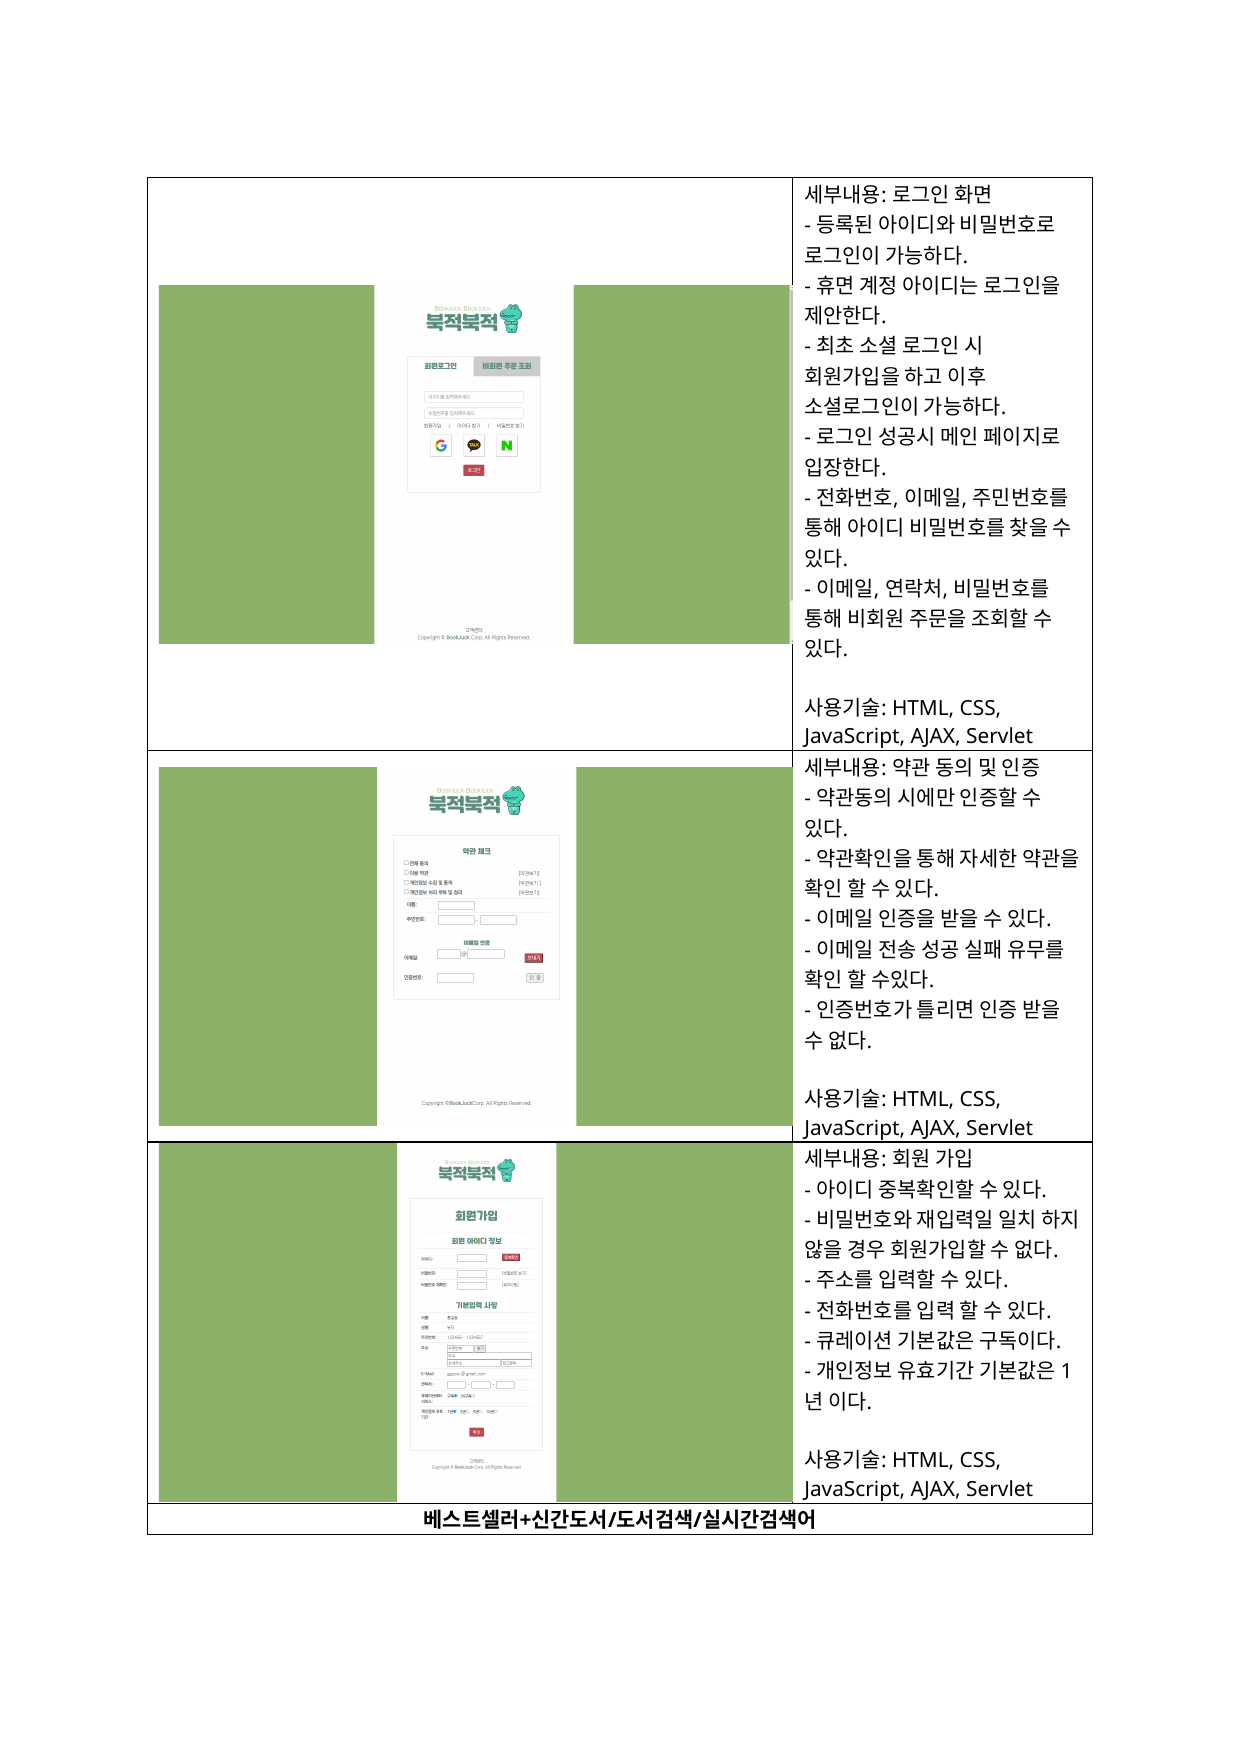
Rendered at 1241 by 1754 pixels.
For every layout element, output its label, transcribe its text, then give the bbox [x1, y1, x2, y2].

picture [158, 1143, 793, 1502]
table_cell 세부내용: 로그인 화면 - 등록된 아이디와 비밀번호로 로그인이 가능하다. - 휴면 계정 아이디는 로그인을 제안한다. - 최초 소셜 로그인 시 회원가입을 하고 이후 소셜로그인이 가능하다. - 로그인 성공시 메인 페이지로 입장한다. - 전화번호, 이메일, 주민번호를 통해 아이디 비밀번호를 찾을 수 있다. - 이메일, 연락처, 비밀번호를 통해 비회원 주문을 조회할 수 있다. 사용기술: HTML, CSS, JavaScript, AJAX, Servlet [793, 178, 1092, 750]
picture [158, 767, 793, 1126]
table_cell 세부내용: 회원 가입 - 아이디 중복확인할 수 있다. - 비밀번호와 재입력일 일치 하지 않을 경우 회원가입할 수 없다. - 주소를 입력할 수 있다. - 전화번호를 입력 할 수 있다. - 큐레이션 기본값은 구독이다. - 개인정보 유효기간 기본값은 1년 이다. 사용기술: HTML, CSS, JavaScript, AJAX, Servlet [793, 1143, 1092, 1502]
table_cell 세부내용: 약관 동의 및 인증 - 약관동의 시에만 인증할 수 있다. - 약관확인을 통해 자세한 약관을 확인 할 수 있다. - 이메일 인증을 받을 수 있다. - 이메일 전송 성공 실패 유무를 확인 할 수있다. - 인증번호가 틀리면 인증 받을 수 없다. 사용기술: HTML, CSS, JavaScript, AJAX, Servlet [793, 751, 1092, 1141]
table_cell [148, 1143, 158, 1502]
table_cell [148, 751, 792, 1141]
table_cell 베스트셀러+신간도서/도서검색/실시간검색어 [148, 1504, 1092, 1534]
table_cell [148, 178, 792, 750]
picture [158, 285, 793, 644]
